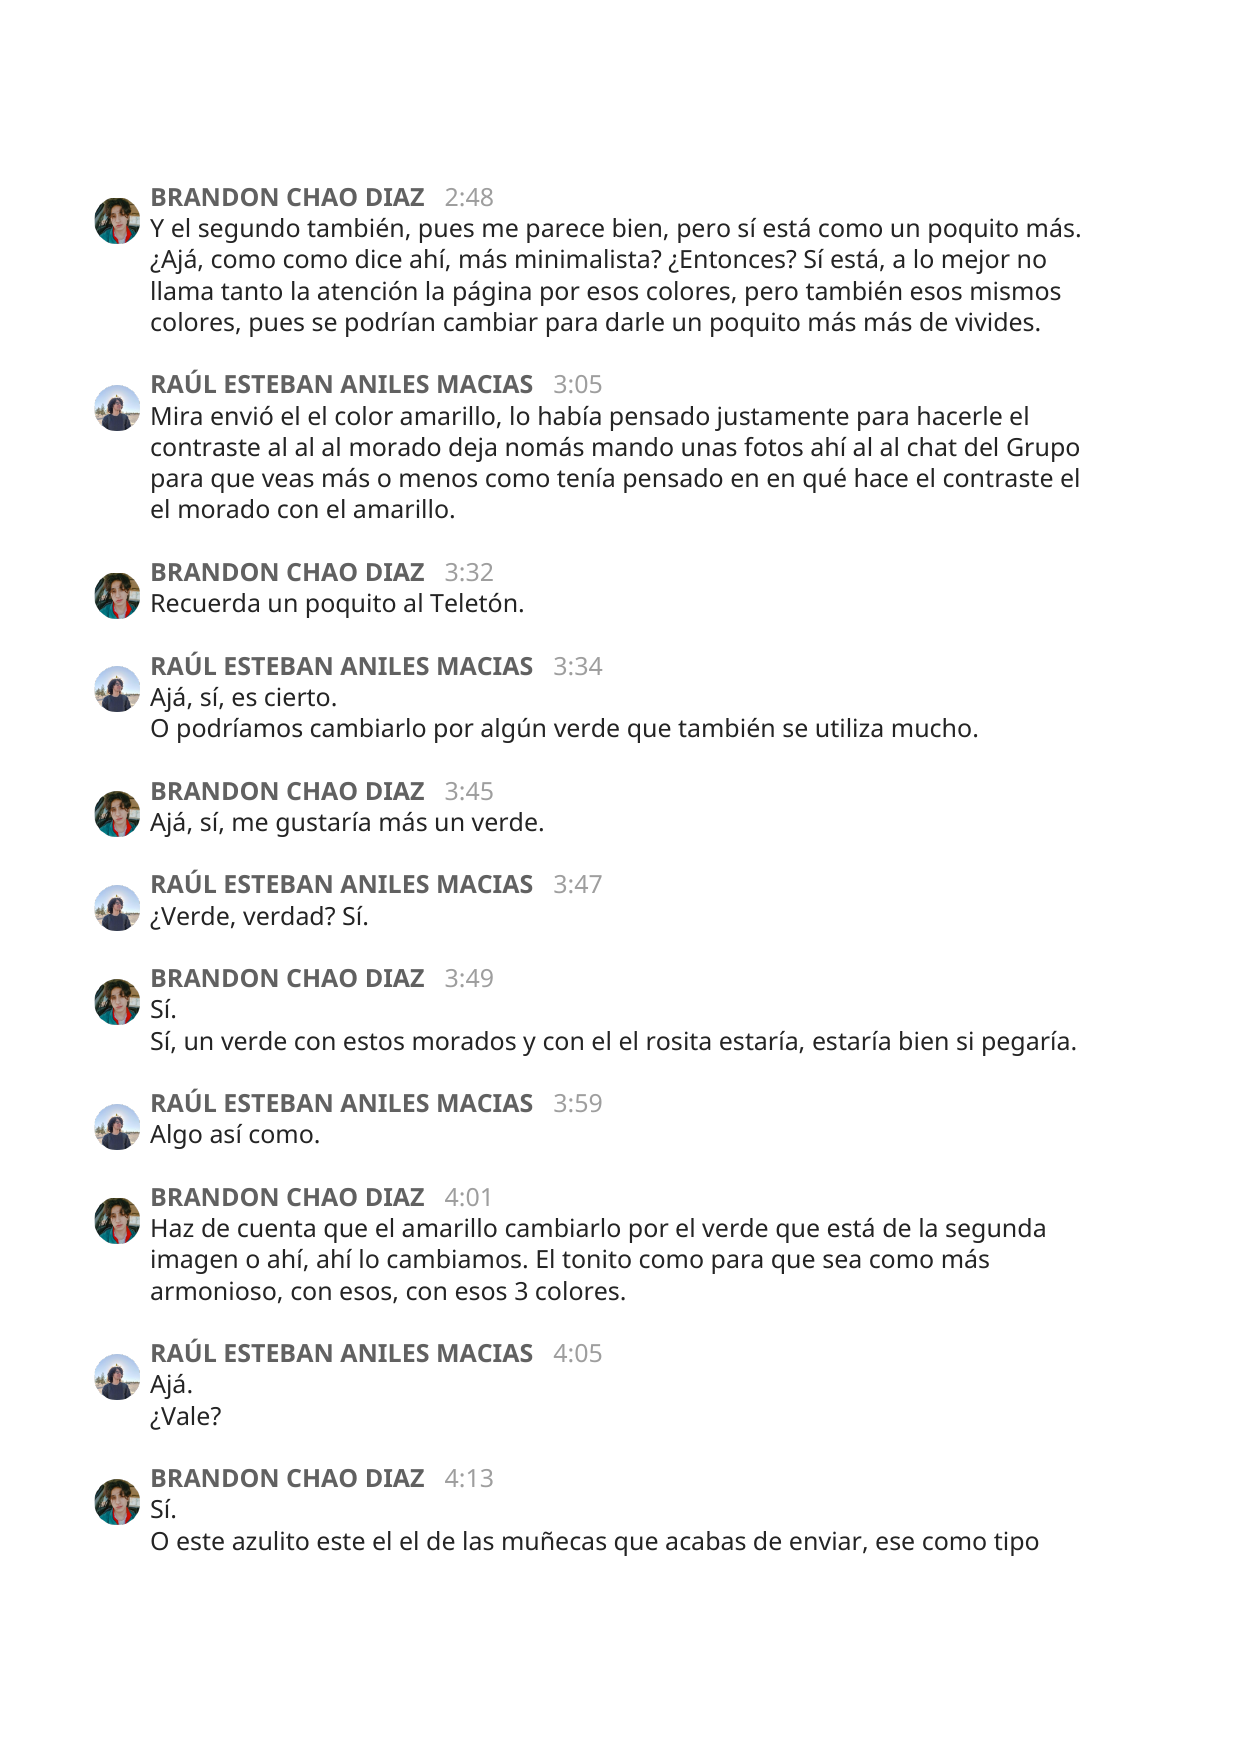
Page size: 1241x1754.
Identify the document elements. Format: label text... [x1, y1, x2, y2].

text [150, 1431, 1090, 1556]
text RAÚL ESTEBAN ANILES MACIAS 3:47 ¿Verde, verdad? Sí. [150, 837, 1090, 931]
picture [94, 1479, 140, 1525]
picture [94, 666, 140, 712]
text RAÚL ESTEBAN ANILES MACIAS 3:05 Mira envió el el color amarillo, lo había pensado justamente para hacerle el contraste al al al morado deja nomás mando unas fotos ahí al al chat del Grupo para que veas más o menos como tenía pensado en en qué hace el contraste el el morado con el amarillo. [150, 337, 1090, 525]
text RAÚL ESTEBAN ANILES MACIAS 3:59 Algo así como. [150, 1056, 1090, 1150]
picture [94, 791, 140, 837]
picture [94, 385, 140, 431]
text RAÚL ESTEBAN ANILES MACIAS 4:05 Ajá. ¿Vale? [150, 1306, 1090, 1431]
text BRANDON CHAO DIAZ 2:48 Y el segundo también, pues me parece bien, pero sí está como un poquito más. ¿Ajá, como como dice ahí, más minimalista? ¿Entonces? Sí está, a lo mejor no llama tanto la atención la página por esos colores, pero también esos mismos colores, pues se podrían cambiar para darle un poquito más más de vivides. [150, 150, 1090, 337]
text RAÚL ESTEBAN ANILES MACIAS 3:34 Ajá, sí, es cierto. O podríamos cambiarlo por algún verde que también se utiliza mucho. [150, 619, 1090, 744]
picture [94, 979, 140, 1025]
picture [94, 573, 140, 619]
picture [94, 1198, 140, 1244]
text BRANDON CHAO DIAZ 3:45 Ajá, sí, me gustaría más un verde. [150, 744, 1090, 837]
picture [94, 198, 140, 244]
picture [94, 885, 140, 931]
text BRANDON CHAO DIAZ 3:49 Sí. Sí, un verde con estos morados y con el el rosita estaría, estaría bien si pegaría. [150, 931, 1090, 1056]
text BRANDON CHAO DIAZ 4:01 Haz de cuenta que el amarillo cambiarlo por el verde que está de la segunda imagen o ahí, ahí lo cambiamos. El tonito como para que sea como más armonioso, con esos, con esos 3 colores. [150, 1150, 1090, 1306]
picture [94, 1354, 140, 1400]
text BRANDON CHAO DIAZ 3:32 Recuerda un poquito al Teletón. [150, 525, 1090, 619]
picture [94, 1104, 140, 1150]
